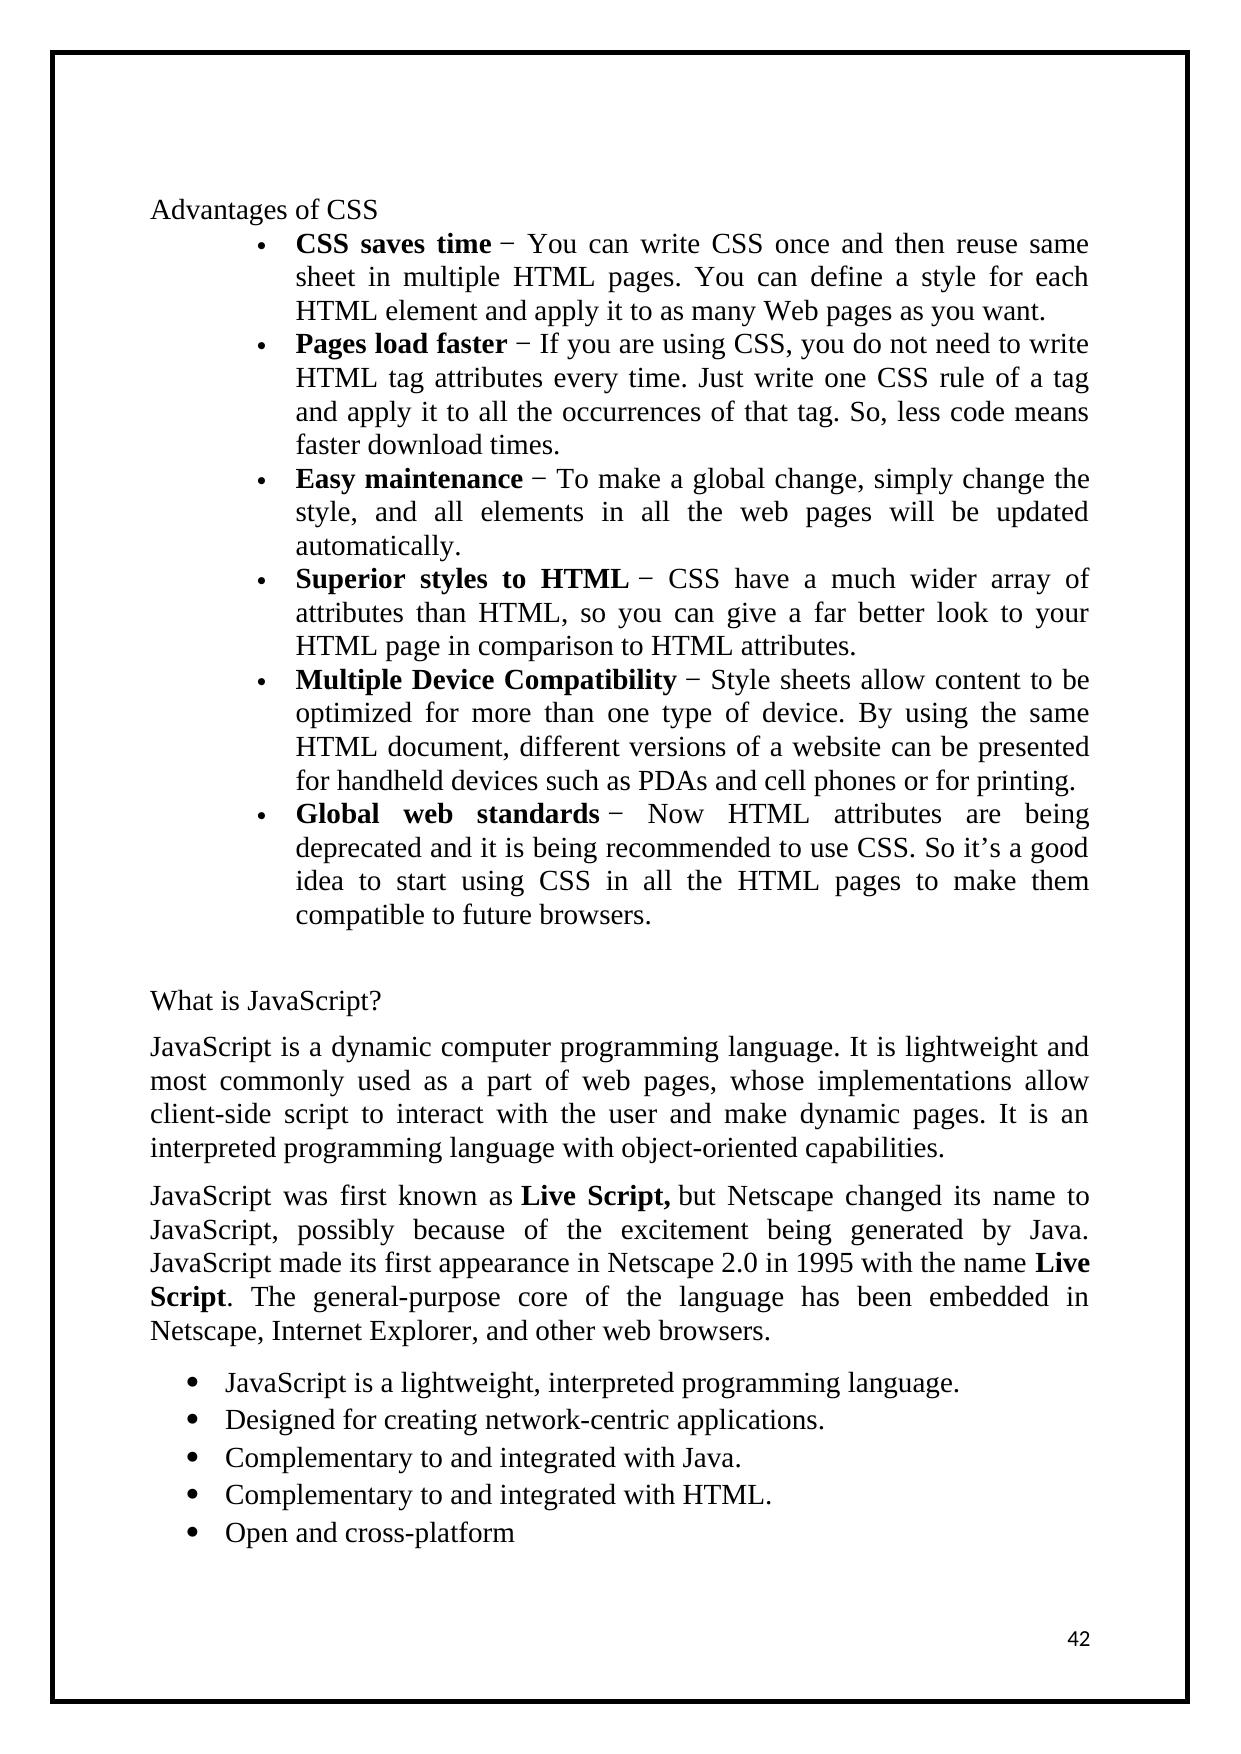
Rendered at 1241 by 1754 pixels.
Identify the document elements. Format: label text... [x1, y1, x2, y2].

list Open and cross-platform [187, 1511, 1090, 1549]
list Complementary to and integrated with HTML. [187, 1474, 1090, 1511]
list Easy maintenance − To make a global change, simply change the style, and all elements in all the web pages will be updated automatically. [258, 461, 1090, 561]
text JavaScript was first known as Live Script, but Netscape changed its name to JavaScript, possibly because of the excitement being generated by Java. JavaScript made its first appearance in Netscape 2.0 in 1995 with the name Live Script. The general-purpose core of the language has been embedded in Netscape, Internet Explorer, and other web browsers. [150, 1178, 1090, 1346]
list Global web standards − Now HTML attributes are being deprecated and it is being recommended to use CSS. So it’s a good idea to start using CSS in all the HTML pages to make them compatible to future browsers. [258, 796, 1090, 930]
subtitle What is JavaScript? [150, 983, 1090, 1017]
text JavaScript is a dynamic computer programming language. It is lightweight and most commonly used as a part of web pages, whose implementations allow client-side script to interact with the user and make dynamic pages. It is an interpreted programming language with object-oriented capabilities. [150, 1029, 1090, 1163]
list CSS saves time − You can write CSS once and then reuse same sheet in multiple HTML pages. You can define a style for each HTML element and apply it to as many Web pages as you want. [258, 226, 1090, 327]
subtitle Advantages of CSS [150, 192, 1090, 226]
list JavaScript is a lightweight, interpreted programming language. [187, 1361, 1090, 1399]
list Designed for creating network-centric applications. [187, 1399, 1090, 1436]
list Pages load faster − If you are using CSS, you do not need to write HTML tag attributes every time. Just write one CSS rule of a tag and apply it to all the occurrences of that tag. So, less code means faster download times. [258, 327, 1090, 461]
list Multiple Device Compatibility − Style sheets allow content to be optimized for more than one type of device. By using the same HTML document, different versions of a website can be presented for handheld devices such as PDAs and cell phones or for printing. [258, 662, 1090, 796]
list Superior styles to HTML − CSS have a much wider array of attributes than HTML, so you can give a far better look to your HTML page in comparison to HTML attributes. [258, 561, 1090, 662]
list Complementary to and integrated with Java. [187, 1436, 1090, 1474]
